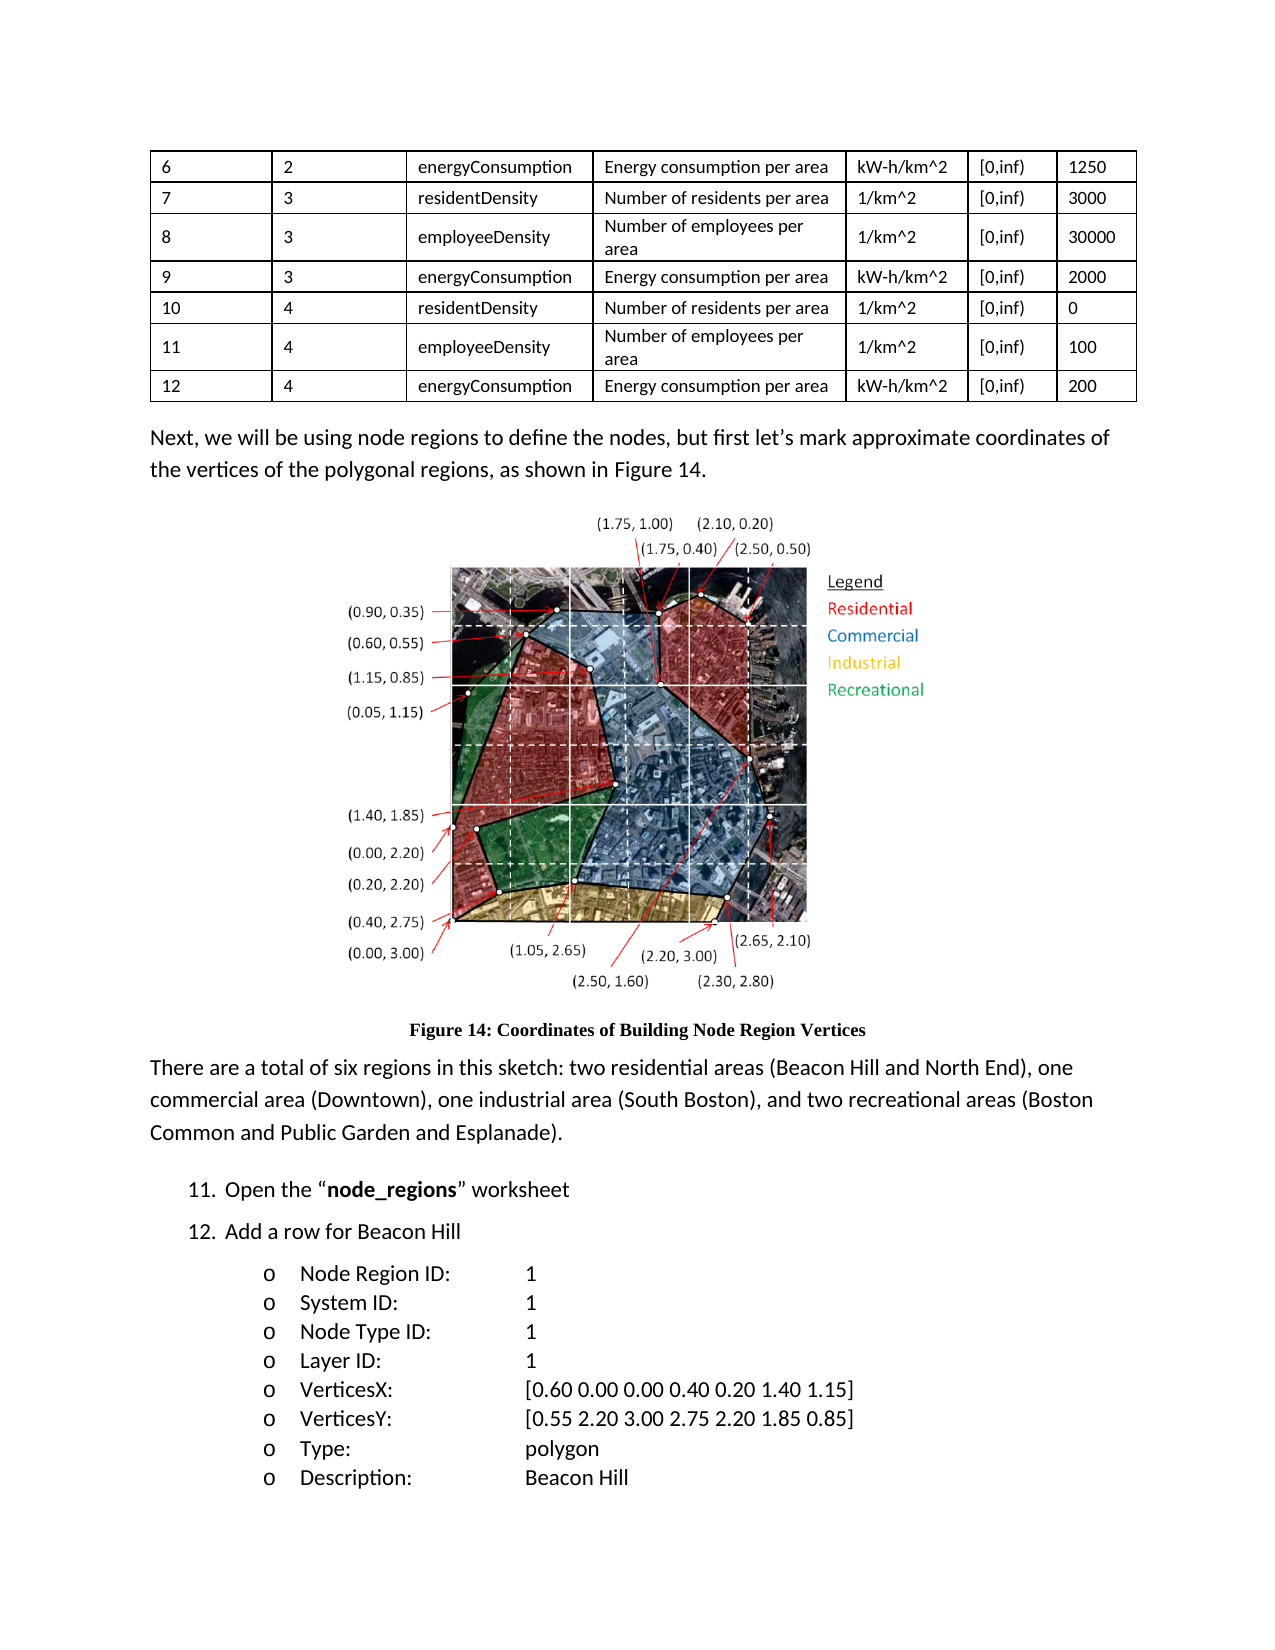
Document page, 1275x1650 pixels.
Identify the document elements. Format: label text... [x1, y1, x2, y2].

table_cell 1250 [1058, 152, 1136, 181]
list Description: Beacon Hill [262, 1463, 1125, 1492]
table_cell residentDensity [407, 293, 592, 322]
list Layer ID: 1 [262, 1346, 1125, 1375]
table_cell 2000 [1058, 262, 1136, 291]
table_cell residentDensity [407, 183, 592, 212]
table_cell 3 [273, 214, 406, 260]
table_cell 1/km^2 [847, 183, 967, 212]
table_cell 4 [273, 293, 406, 322]
table_cell kW-h/km^2 [847, 371, 967, 401]
table_cell Number of employees per area [594, 324, 845, 370]
list Node Region ID: 1 [262, 1259, 1125, 1288]
list VerticesX: [0.60 0.00 0.00 0.40 0.20 1.40 1.15] [262, 1375, 1125, 1404]
table_cell [0,inf) [969, 324, 1056, 370]
list Type: polygon [262, 1434, 1125, 1463]
table_cell 8 [151, 214, 271, 260]
table_cell 1/km^2 [847, 293, 967, 322]
table_cell 4 [273, 371, 406, 401]
table_cell kW-h/km^2 [847, 152, 967, 181]
table_cell [0,inf) [969, 214, 1056, 260]
table_cell Energy consumption per area [594, 262, 845, 291]
table_cell 0 [1058, 293, 1136, 322]
table_cell Energy consumption per area [594, 152, 845, 181]
table_cell 9 [151, 262, 271, 291]
table_cell 11 [151, 324, 271, 370]
list Open the “node_regions” worksheet [187, 1175, 1125, 1203]
table_cell 3000 [1058, 183, 1136, 212]
table_cell 3 [273, 262, 406, 291]
table_cell kW-h/km^2 [847, 262, 967, 291]
list Node Type ID: 1 [262, 1317, 1125, 1346]
table_cell energyConsumption [407, 152, 592, 181]
text Next, we will be using node regions to define the nodes, but first let’s mark approximate coordinates of the vertices of the polygonal regions, as shown in Figure 13. [150, 423, 1125, 483]
table_cell 2 [273, 152, 406, 181]
table_cell 1/km^2 [847, 324, 967, 370]
picture [336, 508, 939, 995]
table_cell employeeDensity [407, 324, 592, 370]
table_cell [0,inf) [969, 371, 1056, 401]
table_cell Number of residents per area [594, 293, 845, 322]
table_cell 30000 [1058, 214, 1136, 260]
table_cell 1/km^2 [847, 214, 967, 260]
list System ID: 1 [262, 1288, 1125, 1317]
table_cell [0,inf) [969, 183, 1056, 212]
text There are a total of six regions in this sketch: two residential areas (Beacon Hill and North End), one commercial area (Downtown), one industrial area (South Boston), and two recreational areas (Boston Common and Public Garden and Esplanade). [150, 1053, 1125, 1146]
table_cell 3 [273, 183, 406, 212]
table_cell energyConsumption [407, 262, 592, 291]
list VerticesY: [0.55 2.20 3.00 2.75 2.20 1.85 0.85] [262, 1404, 1125, 1434]
table_cell 100 [1058, 324, 1136, 370]
table_cell energyConsumption [407, 371, 592, 401]
table_cell employeeDensity [407, 214, 592, 260]
table_cell 200 [1058, 371, 1136, 401]
table_cell 10 [151, 293, 271, 322]
table_cell 12 [151, 371, 271, 401]
table_cell [0,inf) [969, 262, 1056, 291]
table_cell Energy consumption per area [594, 371, 845, 401]
table_cell Number of employees per area [594, 214, 845, 260]
table_cell 7 [151, 183, 271, 212]
table_cell 4 [273, 324, 406, 370]
list Add a row for Beacon Hill [187, 1217, 1125, 1245]
table_cell [0,inf) [969, 152, 1056, 181]
table_cell 6 [151, 152, 271, 181]
table_cell [0,inf) [969, 293, 1056, 322]
table_cell Number of residents per area [594, 183, 845, 212]
